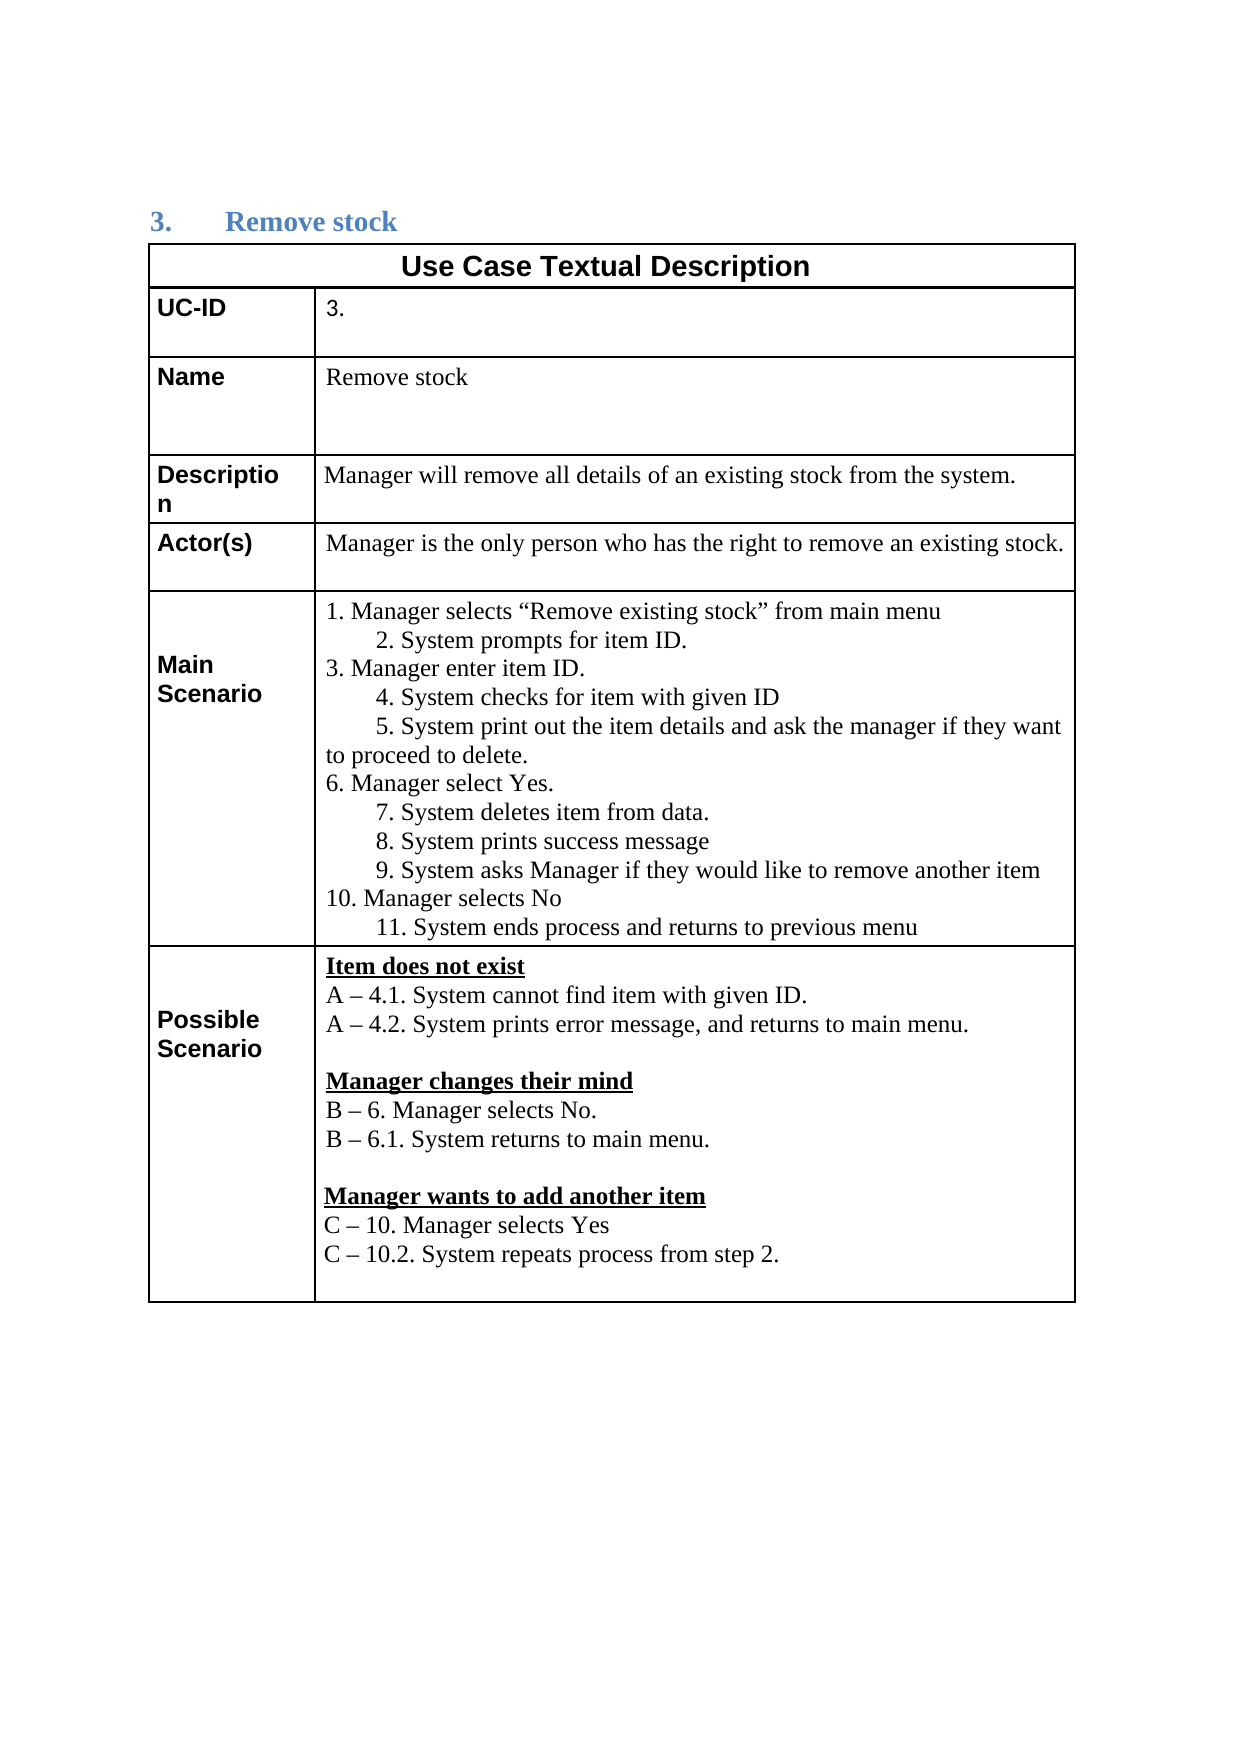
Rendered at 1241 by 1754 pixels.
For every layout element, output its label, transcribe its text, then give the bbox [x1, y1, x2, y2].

table_cell Actor(s) [150, 524, 314, 590]
table_cell 3. [316, 289, 1074, 356]
table_cell Description [150, 456, 314, 522]
table_cell Item does not exist A – 4.1. System cannot find item with given ID. A – 4.2. System prints error message, and returns to main menu. Manager changes their mind B – 6. Manager selects No. B – 6.1. System returns to main menu. Manager wants to add another item C – 10. Manager selects Yes C – 10.2. System repeats process from step 2. [316, 947, 1074, 1301]
table_cell Manager will remove all details of an existing stock from the system. [316, 456, 1074, 522]
table_cell Name [150, 358, 314, 454]
subtitle 3. Remove stock [150, 204, 1090, 237]
table_cell Remove stock [316, 358, 1074, 454]
table_cell UC-ID [150, 289, 314, 356]
table_cell Manager is the only person who has the right to remove an existing stock. [316, 524, 1074, 590]
table_header Use Case Textual Description [150, 245, 1074, 286]
table_cell 1. Manager selects “Remove existing stock” from main menu 2. System prompts for item ID. 3. Manager enter item ID. 4. System checks for item with given ID 5. System print out the item details and ask the manager if they want to proceed to delete. 6. Manager select Yes. 7. System deletes item from data. 8. System prints success message 9. System asks Manager if they would like to remove another item 10. Manager selects No 11. System ends process and returns to previous menu [316, 592, 1074, 945]
table_cell Possible Scenario [150, 947, 314, 1301]
table_cell Main Scenario [150, 592, 314, 945]
